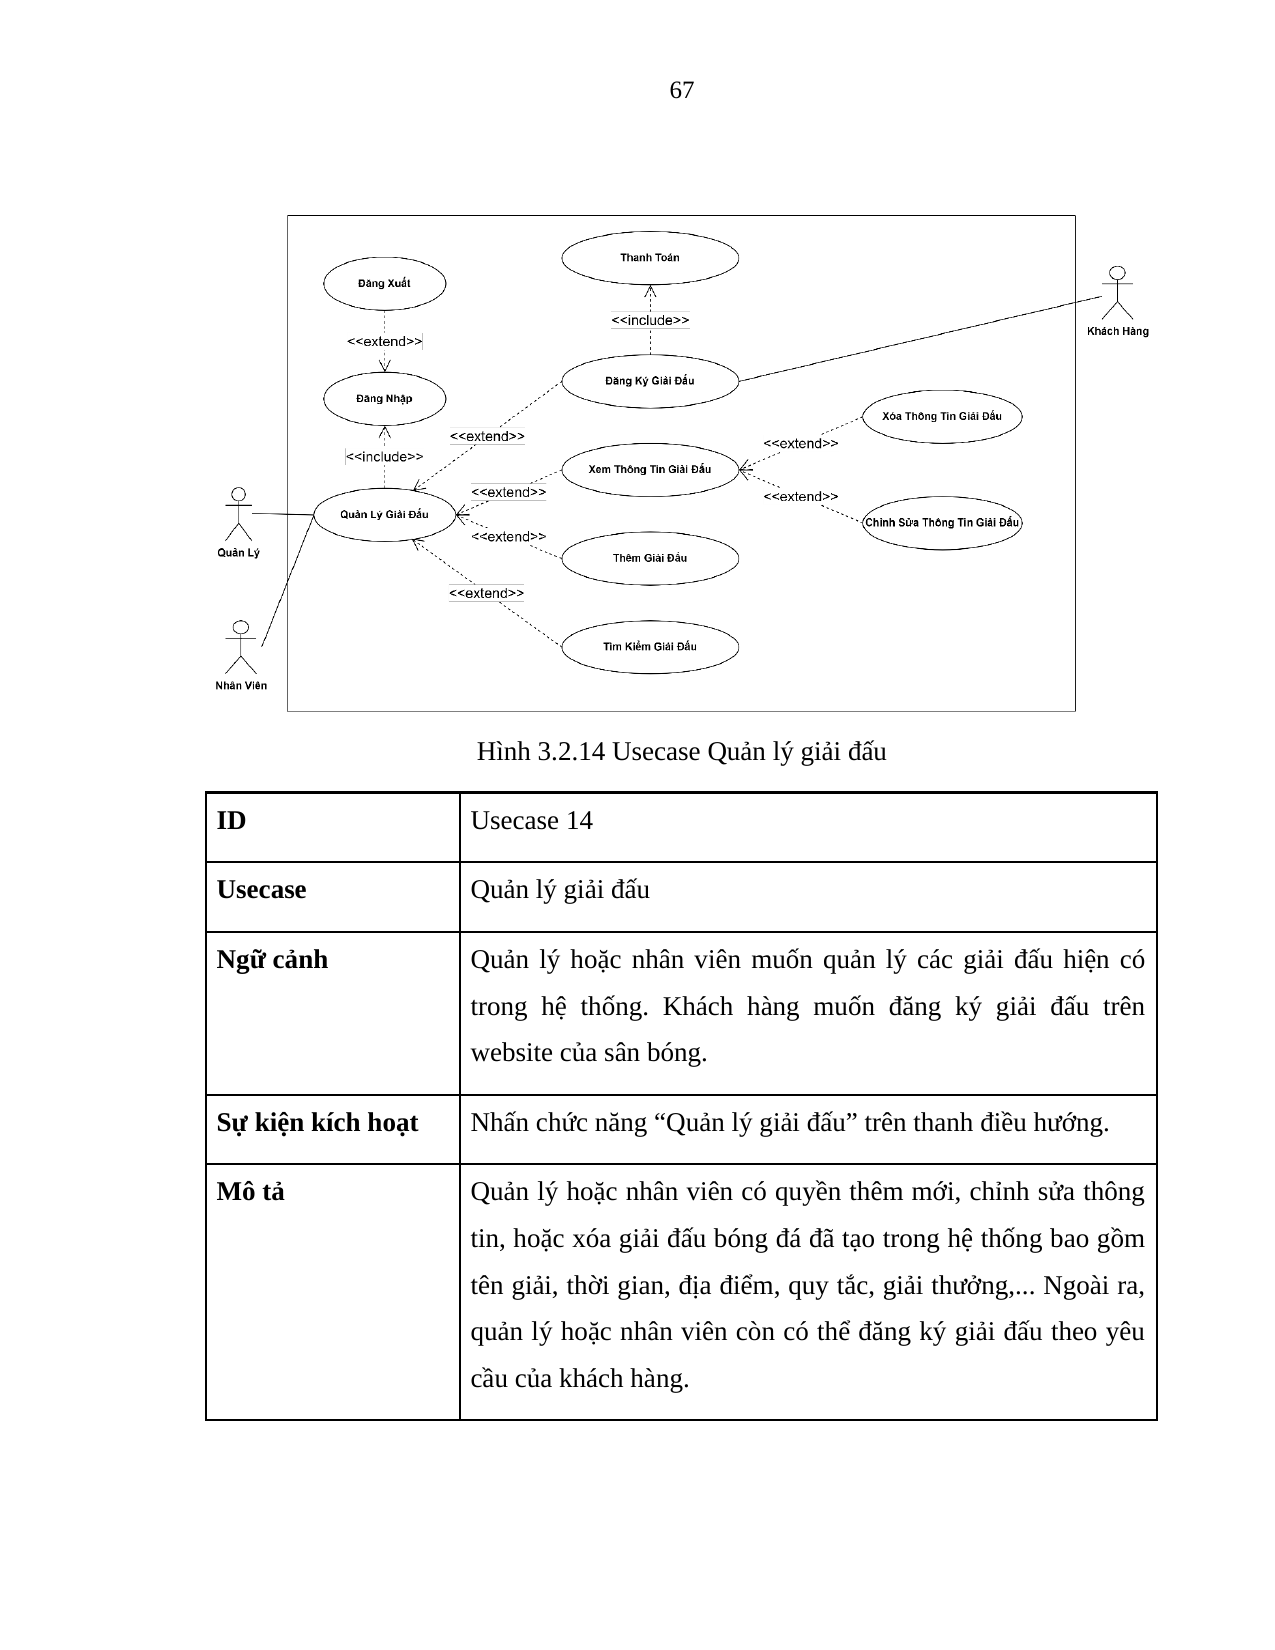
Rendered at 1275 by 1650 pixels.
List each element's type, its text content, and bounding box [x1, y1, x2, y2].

table_cell Quản lý hoặc nhân viên có quyền thêm mới, chỉnh sửa thông tin, hoặc xóa giải đấu bóng đá đã tạo trong hệ thống bao gồm tên giải, thời gian, địa điểm, quy tắc, giải thưởng,... Ngoài ra, quản lý hoặc nhân viên còn có thể đăng ký giải đấu theo yêu cầu của khách hàng. [461, 1165, 1156, 1419]
table_cell Mô tả [207, 1165, 459, 1419]
table_cell Quản lý giải đấu [461, 863, 1156, 931]
text Hình 3.2.14 Usecase Quản lý giải đấu [207, 735, 1157, 766]
table_cell Ngữ cảnh [207, 933, 459, 1093]
table_cell Nhấn chức năng “Quản lý giải đấu” trên thanh điều hướng. [461, 1096, 1156, 1163]
table_header ID [207, 794, 459, 861]
table_cell Sự kiện kích hoạt [207, 1096, 459, 1163]
table_header Usecase 14 [461, 794, 1156, 861]
table_cell Quản lý hoặc nhân viên muốn quản lý các giải đấu hiện có trong hệ thống. Khách hàng muốn đăng ký giải đấu trên website của sân bóng. [461, 933, 1156, 1093]
picture [206, 206, 1157, 720]
table_cell Usecase [207, 863, 459, 931]
